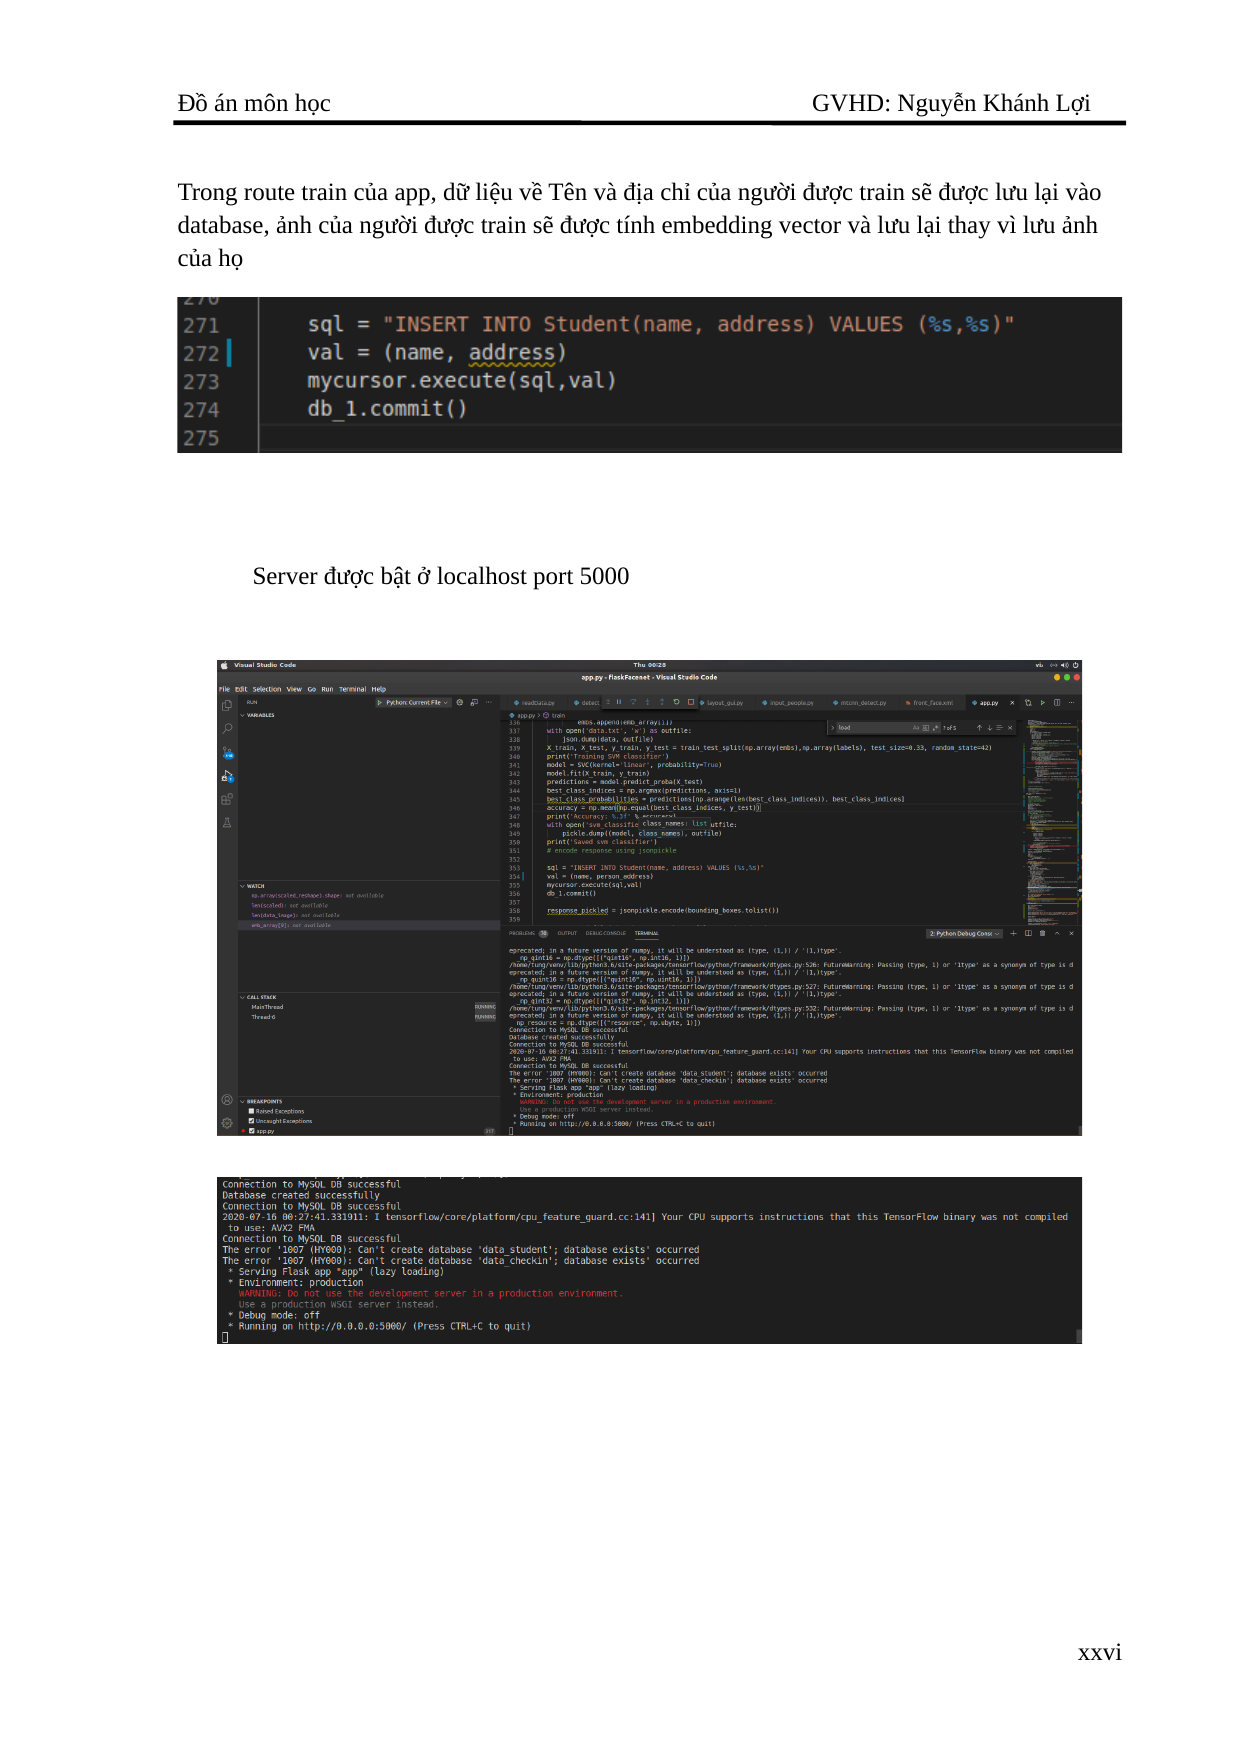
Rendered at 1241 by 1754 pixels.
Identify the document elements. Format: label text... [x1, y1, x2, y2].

picture [177, 297, 1123, 453]
list Server được bật ở localhost port 5000 [252, 561, 1122, 590]
picture [217, 660, 1083, 1136]
picture [217, 1177, 1083, 1344]
text Trong route train của app, dữ liệu về Tên và địa chỉ của người được train sẽ được lưu lại vào database, ảnh của người được train sẽ được tính embedding vector và lưu lại thay vì lưu ảnh của họ [177, 177, 1122, 272]
